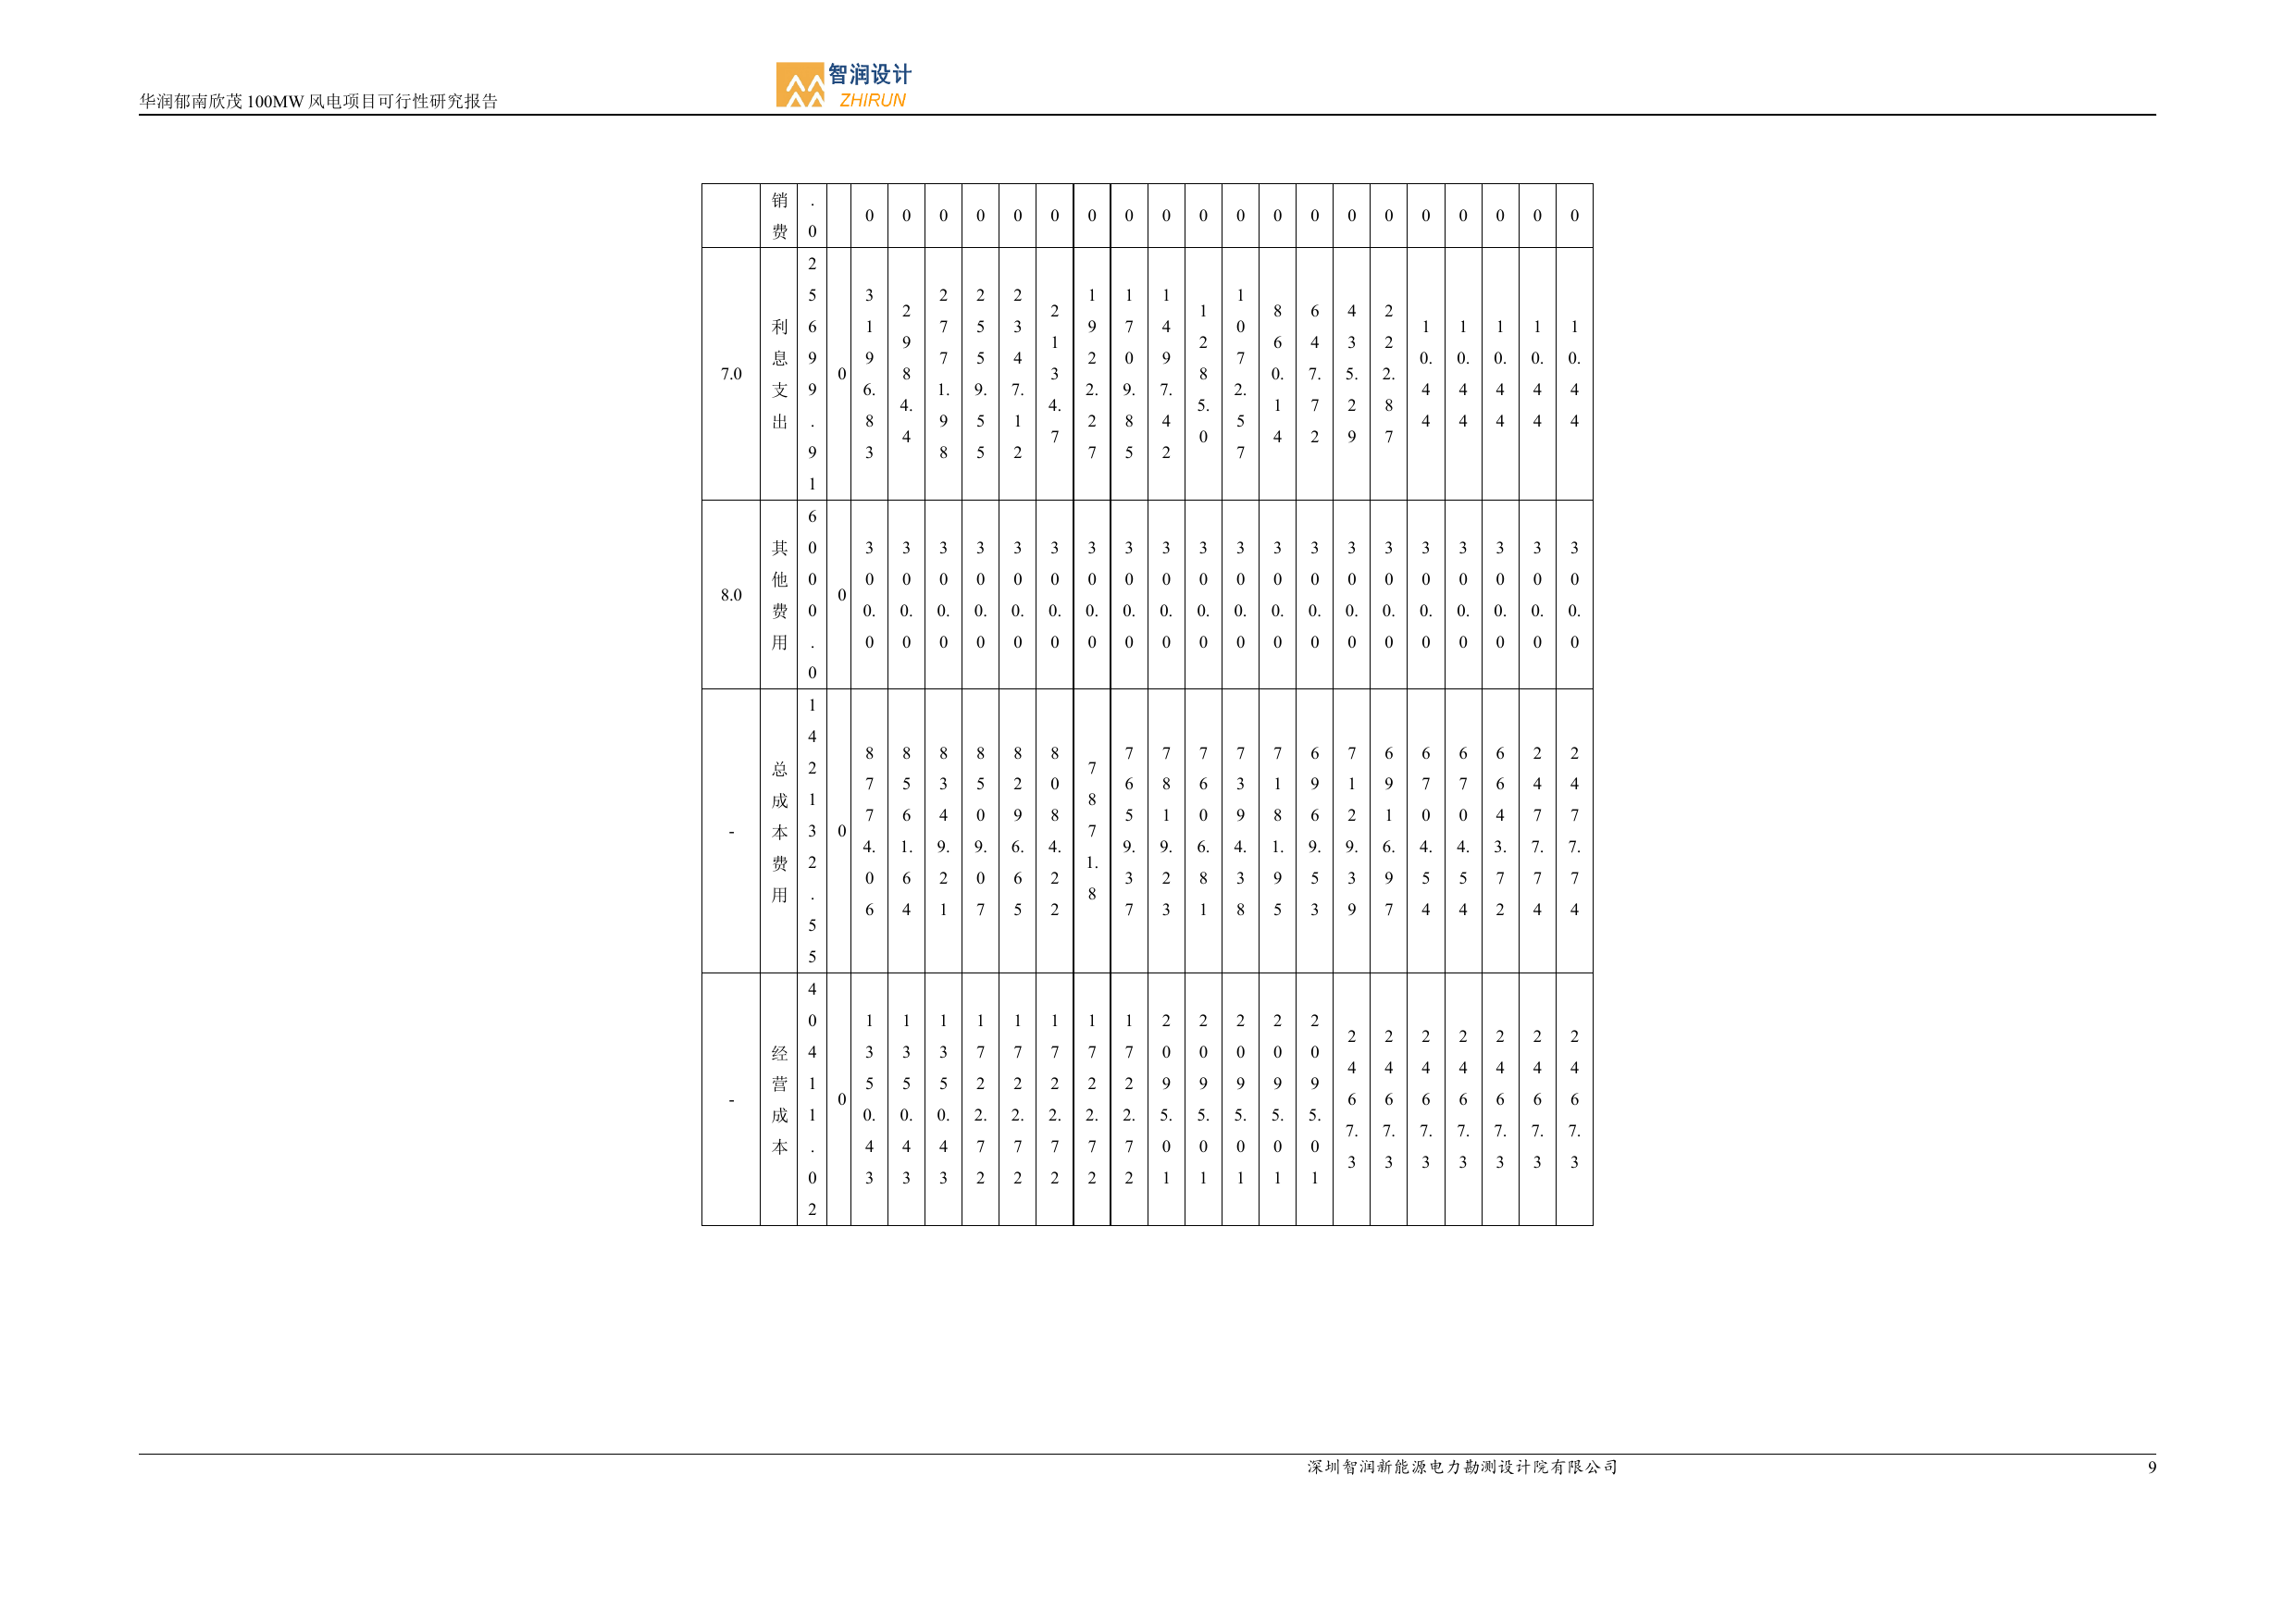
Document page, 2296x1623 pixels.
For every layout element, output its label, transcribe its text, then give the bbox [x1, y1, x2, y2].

table_cell 1722.72 [962, 973, 999, 1225]
table_cell 300.0 [962, 501, 999, 688]
table_cell 0.0 [925, 184, 962, 247]
table_cell 142132.55 [798, 689, 826, 973]
table_cell 300.0 [851, 501, 887, 688]
table_cell 2134.7 [1036, 248, 1073, 499]
table_cell 647.72 [1297, 248, 1333, 499]
table_cell 1722.72 [1036, 973, 1073, 1225]
table_cell 300.0 [1111, 501, 1148, 688]
table_cell 1072.57 [1222, 248, 1259, 499]
table_cell 300.0 [999, 501, 1036, 688]
table_cell 2771.98 [925, 248, 962, 499]
table_cell 860.14 [1260, 248, 1296, 499]
table_cell 0 [827, 689, 850, 973]
table_cell 0.0 [888, 184, 925, 247]
table_cell 6704.54 [1446, 689, 1482, 973]
table_cell 300.0 [888, 501, 925, 688]
table_cell 7606.81 [1185, 689, 1222, 973]
table_cell 1722.72 [1074, 973, 1110, 1225]
table_cell 300.0 [1483, 501, 1519, 688]
table_cell 2467.3 [1371, 973, 1407, 1225]
table_cell 2467.3 [1334, 973, 1370, 1225]
table_cell 300.0 [1520, 501, 1556, 688]
table_cell 6000.0 [798, 501, 826, 688]
table_cell 300.0 [1446, 501, 1482, 688]
table_cell 8561.64 [888, 689, 925, 973]
table_cell 2477.74 [1520, 689, 1556, 973]
table_cell 300.0 [1408, 501, 1445, 688]
table_cell 300.0 [925, 501, 962, 688]
table_cell 2477.74 [1557, 689, 1593, 973]
table_cell 435.29 [1334, 248, 1370, 499]
table_cell 1497.42 [1148, 248, 1185, 499]
table_cell 8774.06 [851, 689, 887, 973]
table_cell 1722.72 [1111, 973, 1148, 1225]
table_cell 0.0 [798, 184, 826, 247]
table_cell 1350.43 [888, 973, 925, 1225]
table_cell 2467.3 [1408, 973, 1445, 1225]
table_cell 40411.02 [798, 973, 826, 1225]
table_cell 7394.38 [1222, 689, 1259, 973]
table_cell 0.0 [1297, 184, 1333, 247]
picture [776, 60, 912, 108]
table_cell 2467.3 [1557, 973, 1593, 1225]
table_cell 0.0 [999, 184, 1036, 247]
table_cell - [702, 973, 760, 1225]
table_cell 2347.12 [999, 248, 1036, 499]
table_cell 300.0 [1297, 501, 1333, 688]
table_cell 利息支出 [761, 248, 797, 499]
table_cell 7181.95 [1260, 689, 1296, 973]
table_cell 0 [827, 501, 850, 688]
table_cell 300.0 [1222, 501, 1259, 688]
table_cell 0.0 [1520, 184, 1556, 247]
table_cell 0.0 [1185, 184, 1222, 247]
table_cell 10.44 [1408, 248, 1445, 499]
table_cell 2095.01 [1260, 973, 1296, 1225]
table_cell 8296.65 [999, 689, 1036, 973]
table_cell 2095.01 [1297, 973, 1333, 1225]
table_cell 1922.27 [1074, 248, 1110, 499]
table_cell 0 [827, 248, 850, 499]
table_cell 222.87 [1371, 248, 1407, 499]
table_cell 7659.37 [1111, 689, 1148, 973]
table_cell 8349.21 [925, 689, 962, 973]
table_cell 2984.4 [888, 248, 925, 499]
table_cell 0 [827, 184, 850, 247]
table_cell 300.0 [1148, 501, 1185, 688]
table_cell 8084.22 [1036, 689, 1073, 973]
table_cell 0.0 [1408, 184, 1445, 247]
table_cell 0.0 [1222, 184, 1259, 247]
table_cell 经营成本 [761, 973, 797, 1225]
table_cell 1709.85 [1111, 248, 1148, 499]
table_cell 1350.43 [851, 973, 887, 1225]
table_cell 3196.83 [851, 248, 887, 499]
table_cell 2467.3 [1520, 973, 1556, 1225]
table_cell 摊销费 [761, 184, 797, 247]
table_cell 300.0 [1185, 501, 1222, 688]
table_cell 0.0 [1483, 184, 1519, 247]
table_cell 0.0 [1260, 184, 1296, 247]
table_cell 2467.3 [1446, 973, 1482, 1225]
table_cell 10.44 [1557, 248, 1593, 499]
table_cell 0.0 [1334, 184, 1370, 247]
table_cell 1350.43 [925, 973, 962, 1225]
table_cell 10.44 [1446, 248, 1482, 499]
table_cell 300.0 [1036, 501, 1073, 688]
table_cell 8.0 [702, 501, 760, 688]
table_cell 0.0 [1036, 184, 1073, 247]
table_cell 1285.0 [1185, 248, 1222, 499]
table_cell 300.0 [1260, 501, 1296, 688]
table_cell 0.0 [851, 184, 887, 247]
table_cell 10.44 [1520, 248, 1556, 499]
table_cell 总成本费用 [761, 689, 797, 973]
table_cell 6704.54 [1408, 689, 1445, 973]
table_cell 2095.01 [1222, 973, 1259, 1225]
table_cell 2095.01 [1148, 973, 1185, 1225]
table_cell 300.0 [1371, 501, 1407, 688]
table_cell 0.0 [1074, 184, 1110, 247]
table_cell 0 [827, 973, 850, 1225]
table_cell 0.0 [1446, 184, 1482, 247]
table_cell 0.0 [1111, 184, 1148, 247]
table_cell 25699.91 [798, 248, 826, 499]
table_cell 7.0 [702, 248, 760, 499]
table_cell 0.0 [962, 184, 999, 247]
table_cell 6969.53 [1297, 689, 1333, 973]
table_cell 7871.8 [1074, 689, 1110, 973]
table_cell 0.0 [1557, 184, 1593, 247]
table_cell 300.0 [1334, 501, 1370, 688]
table_cell 2095.01 [1185, 973, 1222, 1225]
table_cell 2559.55 [962, 248, 999, 499]
table_cell 6643.72 [1483, 689, 1519, 973]
table_cell 300.0 [1074, 501, 1110, 688]
table_cell 1722.72 [999, 973, 1036, 1225]
table_cell 6916.97 [1371, 689, 1407, 973]
table_cell 0.0 [1148, 184, 1185, 247]
table_cell 2467.3 [1483, 973, 1519, 1225]
table_cell - [702, 689, 760, 973]
table_cell 7819.23 [1148, 689, 1185, 973]
table_cell 其他费用 [761, 501, 797, 688]
table_cell 0.0 [1371, 184, 1407, 247]
table_cell 8509.07 [962, 689, 999, 973]
table_cell 6.0 [702, 184, 760, 247]
table_cell 7129.39 [1334, 689, 1370, 973]
table_cell 300.0 [1557, 501, 1593, 688]
table_cell 10.44 [1483, 248, 1519, 499]
